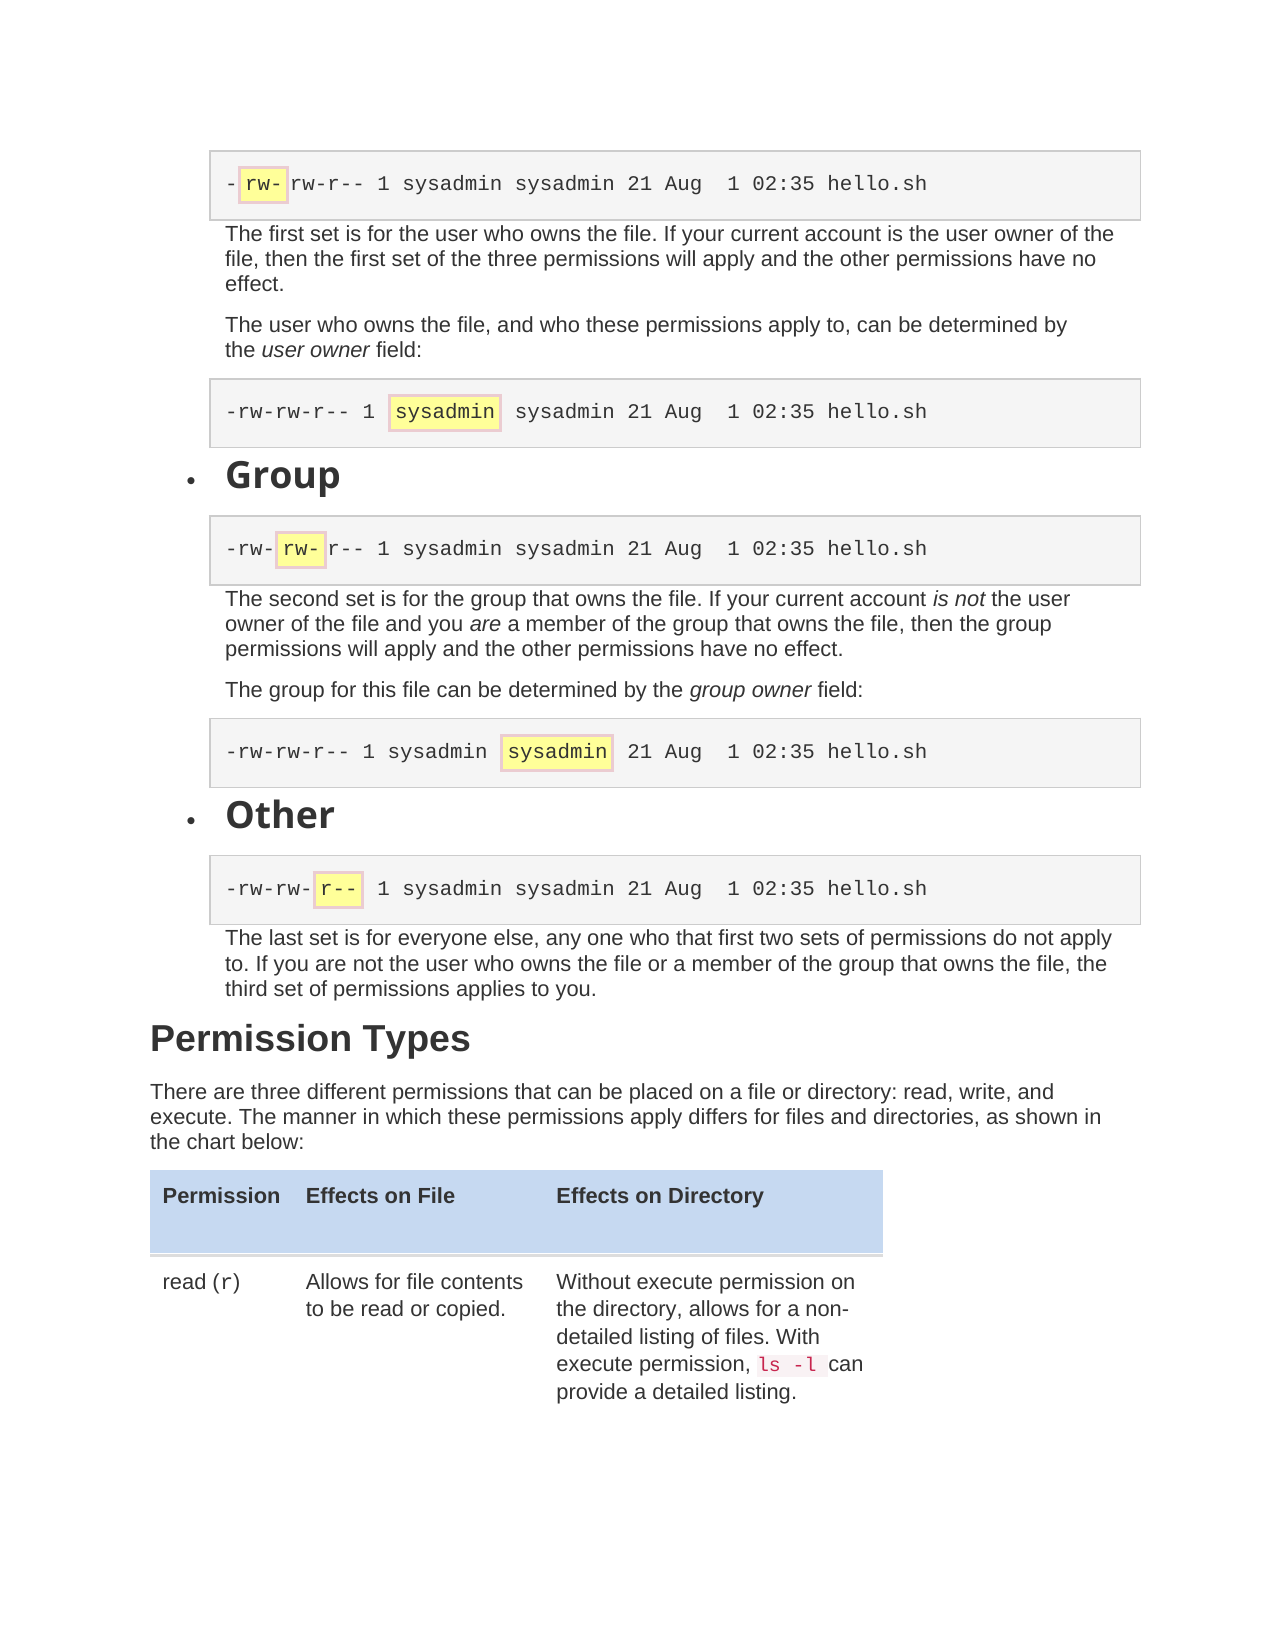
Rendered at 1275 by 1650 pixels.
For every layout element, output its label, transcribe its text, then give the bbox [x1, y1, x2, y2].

text -rw-rw-r-- 1 sysadmin sysadmin 21 Aug 1 02:35 hello.sh [211, 719, 1140, 787]
table_header Permission [150, 1170, 293, 1253]
text The group for this file can be determined by the group owner field: [225, 677, 1125, 702]
table_cell read (r) [150, 1257, 293, 1450]
text -rw-rw-r-- 1 sysadmin sysadmin 21 Aug 1 02:35 hello.sh [211, 856, 1140, 924]
text The last set is for everyone else, any one who that first two sets of permissions do not apply to. If you are not the user who owns the file or a member of the group that owns the file, the third set of permissions applies to you. [225, 925, 1125, 1001]
table_header Effects on File [293, 1170, 544, 1253]
subtitle Other [187, 788, 1125, 839]
text There are three different permissions that can be placed on a file or directory: read, write, and execute. The manner in which these permissions apply differs for files and directories, as shown in the chart below: [150, 1079, 1125, 1154]
subtitle Group [187, 448, 1125, 499]
text -rw-rw-r-- 1 sysadmin sysadmin 21 Aug 1 02:35 hello.sh [211, 517, 1140, 584]
text The user who owns the file, and who these permissions apply to, can be determined by the user owner field: [225, 312, 1125, 362]
text The second set is for the group that owns the file. If your current account is not the user owner of the file and you are a member of the group that owns the file, then the group permissions will apply and the other permissions have no effect. [225, 586, 1125, 661]
table_cell Without execute permission on the directory, allows for a non-detailed listing of files. With execute permission, ls -l can provide a detailed listing. [544, 1257, 883, 1450]
subtitle Permission Types [150, 1017, 1125, 1060]
table_cell Allows for file contents to be read or copied. [293, 1257, 544, 1450]
text The first set is for the user who owns the file. If your current account is the user owner of the file, then the first set of the three permissions will apply and the other permissions have no effect. [225, 221, 1125, 296]
text -rw-rw-r-- 1 sysadmin sysadmin 21 Aug 1 02:35 hello.sh [211, 152, 1140, 219]
table_header Effects on Directory [544, 1170, 883, 1253]
text -rw-rw-r-- 1 sysadmin sysadmin 21 Aug 1 02:35 hello.sh [211, 380, 1140, 447]
